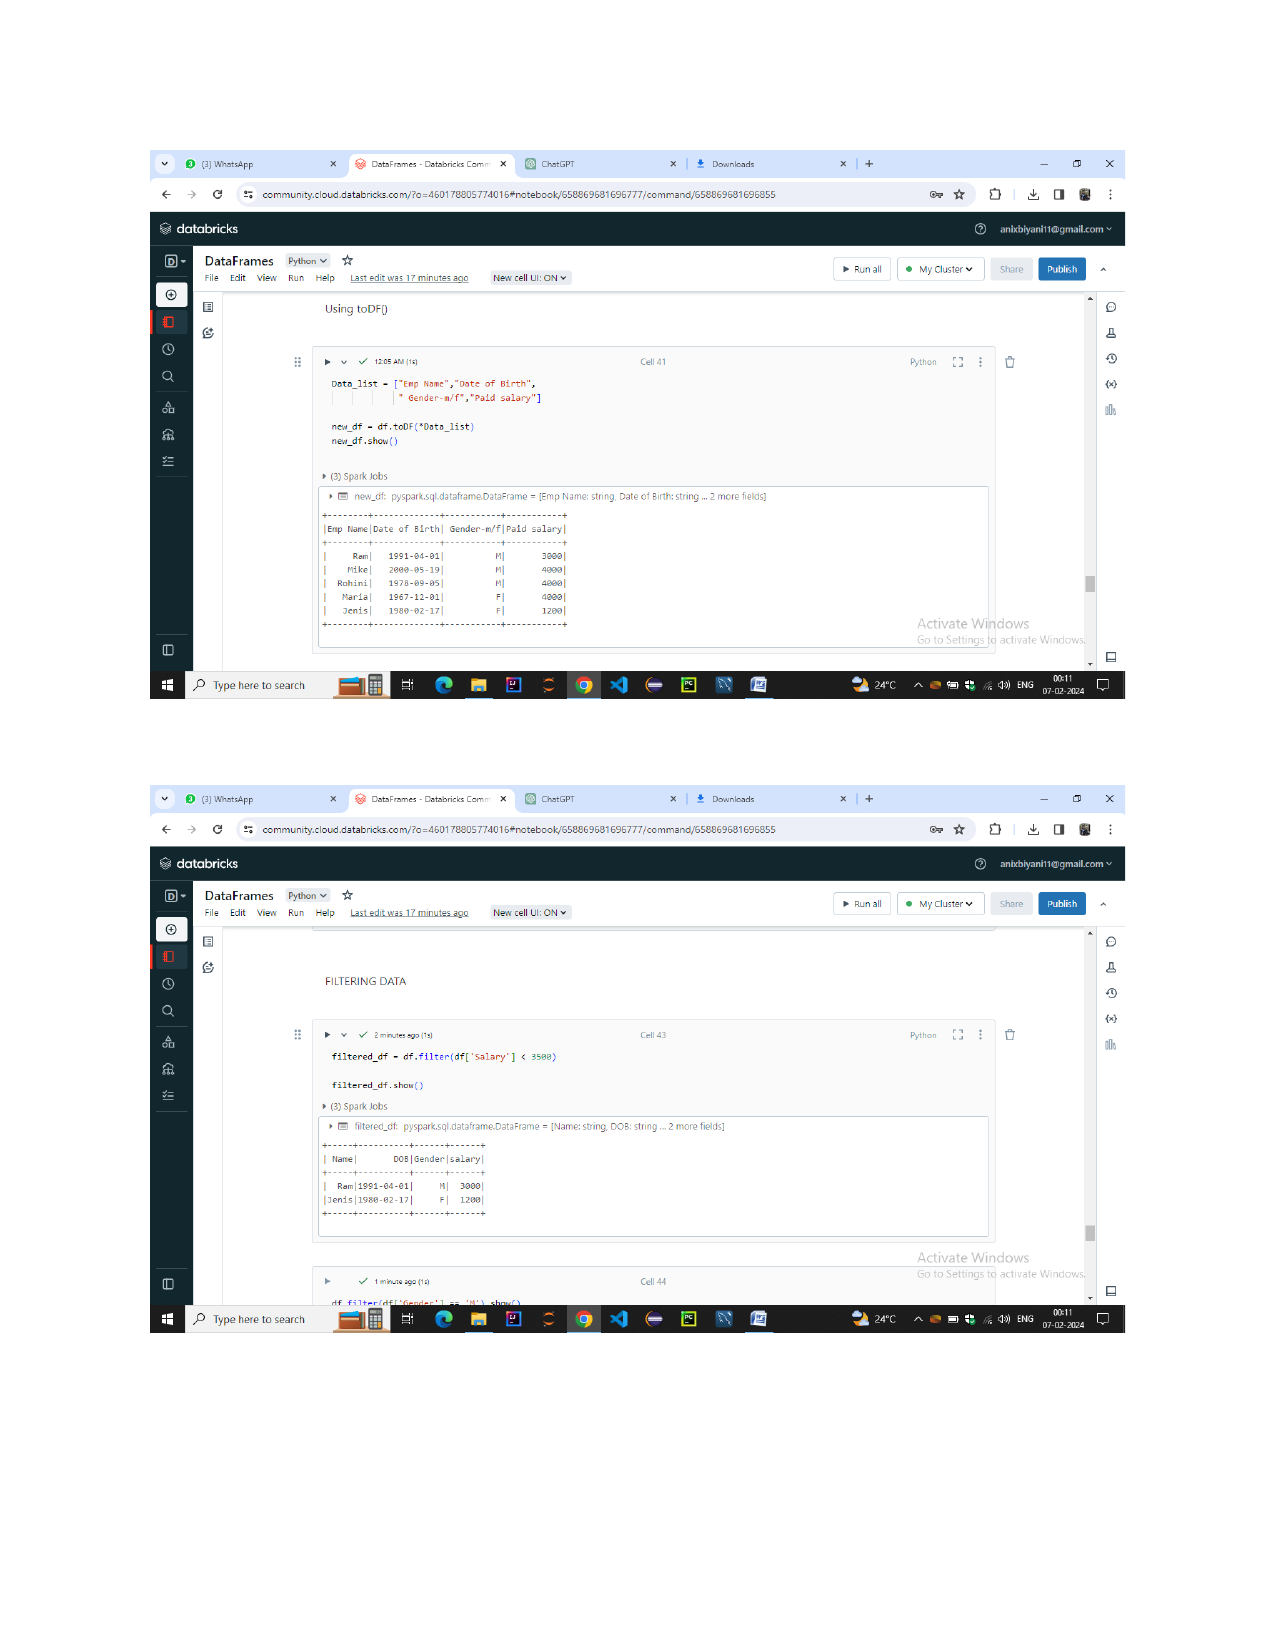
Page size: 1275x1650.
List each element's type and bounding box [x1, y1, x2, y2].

picture [150, 785, 1125, 1333]
picture [150, 150, 1125, 699]
